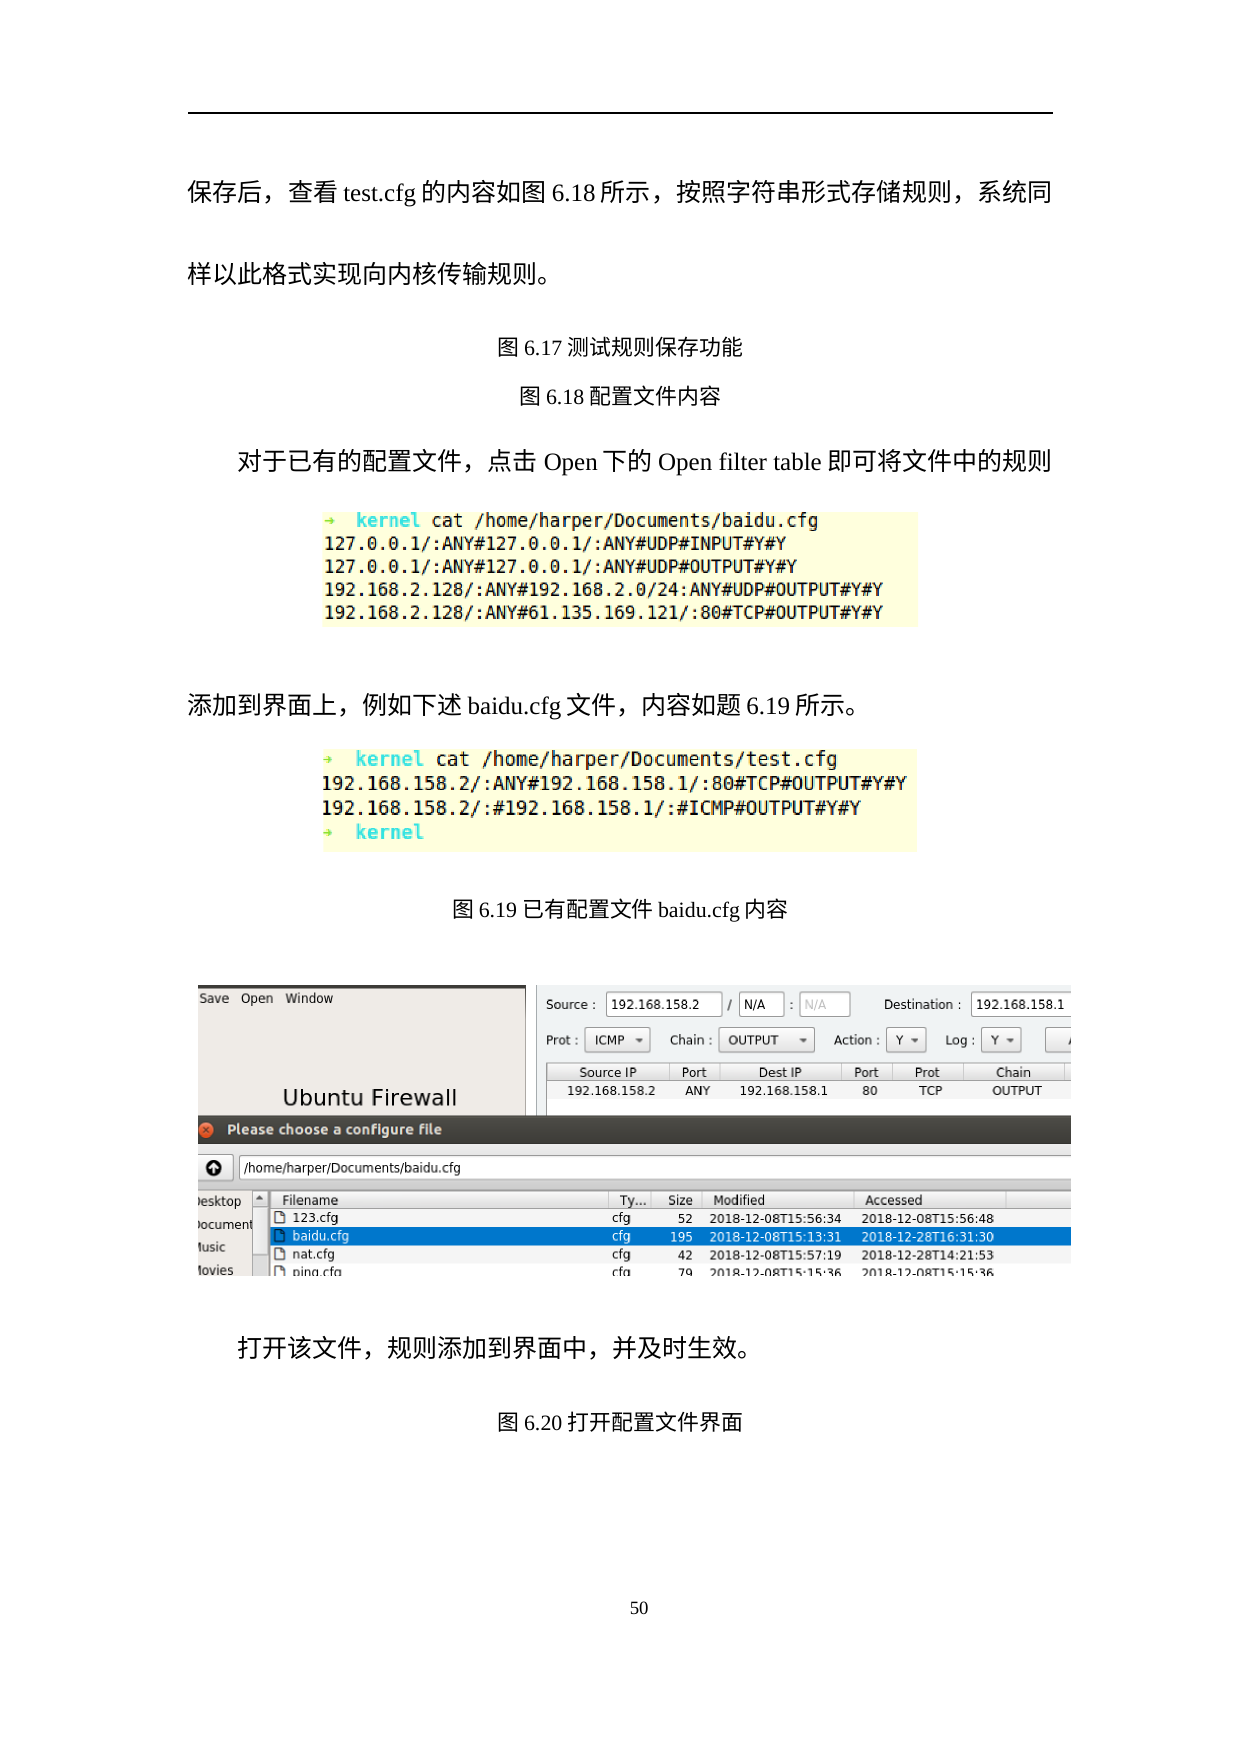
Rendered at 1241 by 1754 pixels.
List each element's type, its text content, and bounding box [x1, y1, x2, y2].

subtitle 图6.17 测试规则保存功能 [187, 330, 1053, 362]
picture [323, 749, 917, 852]
picture [322, 512, 919, 627]
subtitle 图6.20 打开配置文件界面 [187, 1404, 1053, 1437]
text 点击主界面的Save下的Save Filter Table选项可以保存过滤规则，界面如图6.17所示，当前规则表的信息记录到Documents目录下的test.cfg文件中。点击保存后，查看test.cfg的内容如图6.18所示，按照字符串形式存储规则，系统同样以此格式实现向内核传输规则。 [187, 158, 1053, 305]
subtitle 图6.18 配置文件内容 [187, 379, 1053, 411]
picture [198, 985, 1071, 1276]
